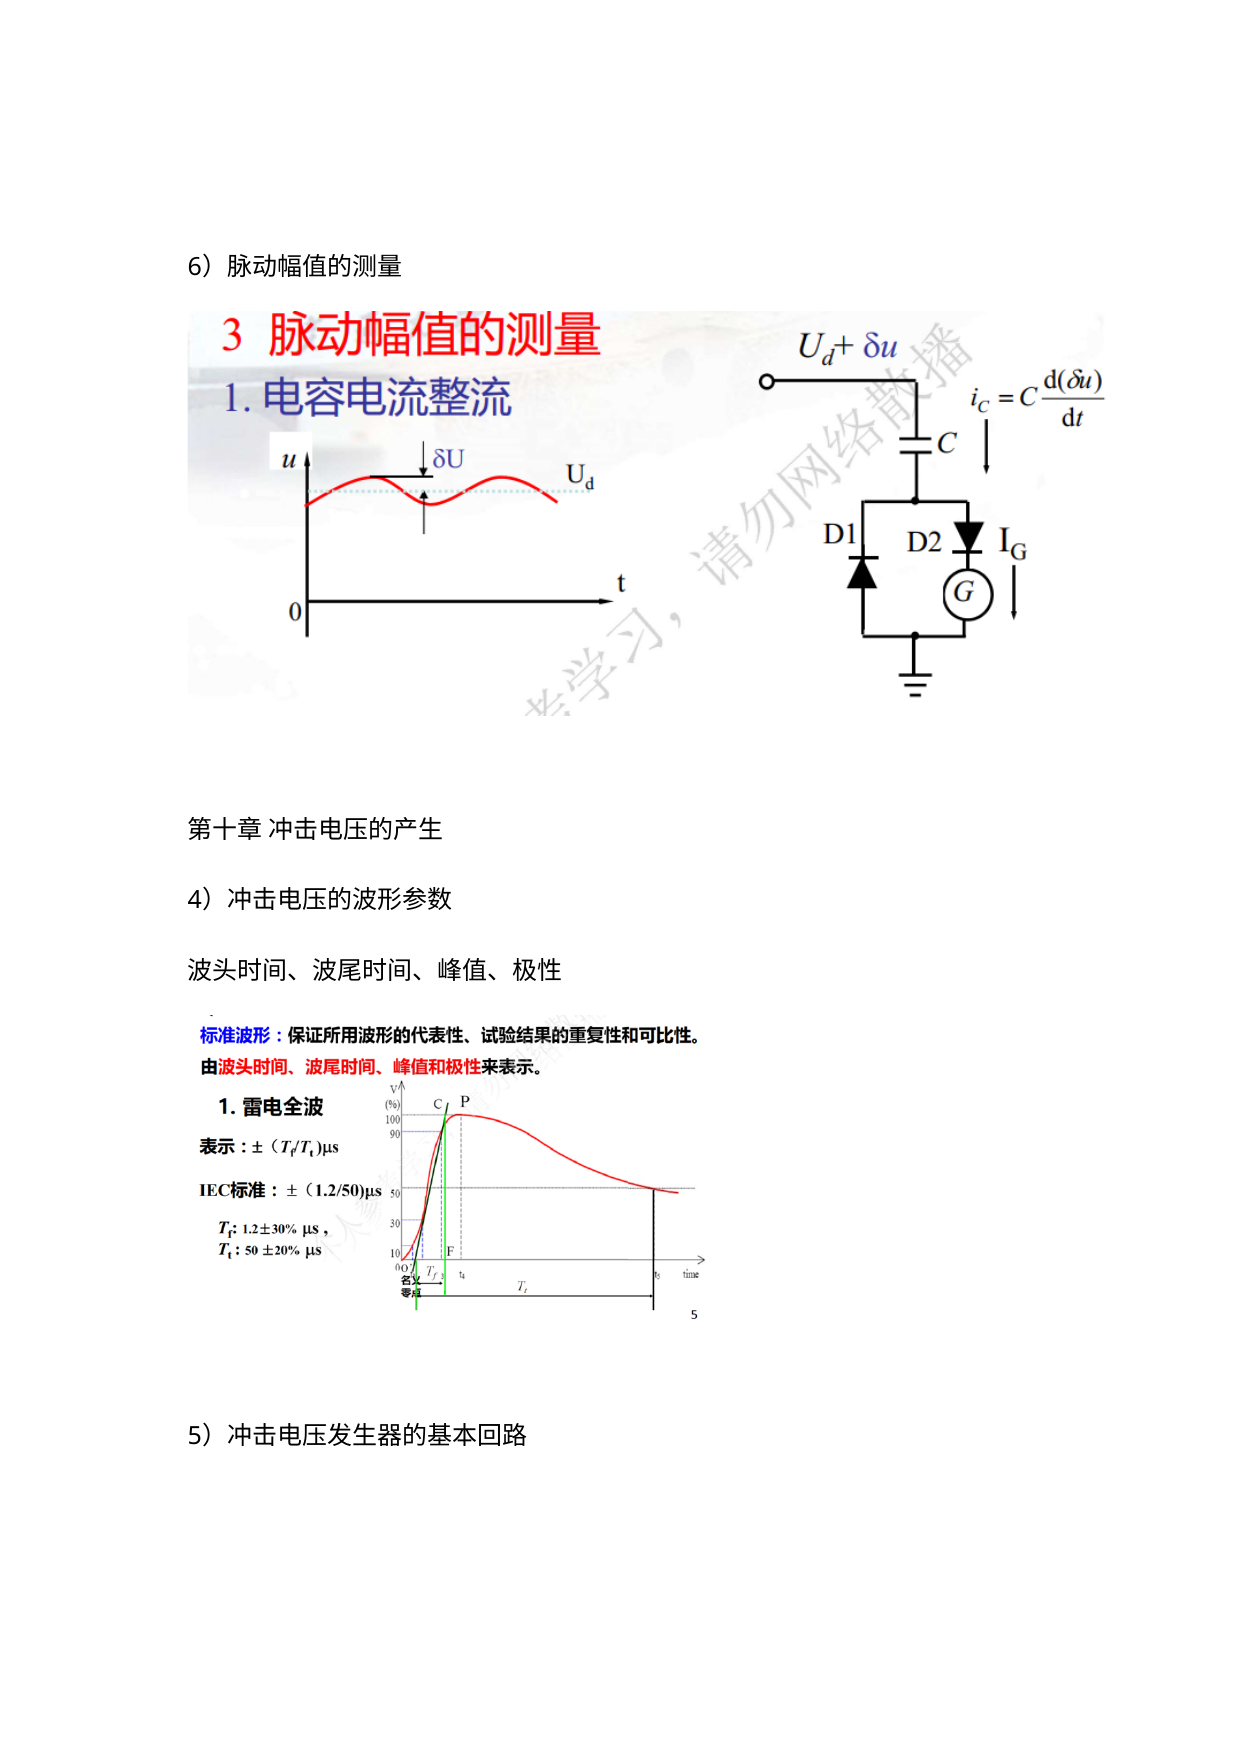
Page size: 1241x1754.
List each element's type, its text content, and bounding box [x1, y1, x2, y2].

list 冲击电压发生器的基本回路 [187, 1401, 1053, 1466]
picture [187, 1015, 713, 1323]
text 波头时间、波尾时间、峰值、极性 [187, 936, 1053, 1001]
list 冲击电压的产生 [187, 795, 1053, 860]
list 脉动幅值的测量 [187, 232, 1053, 297]
picture [187, 311, 1133, 716]
list 冲击电压的波形参数 [187, 866, 1053, 931]
